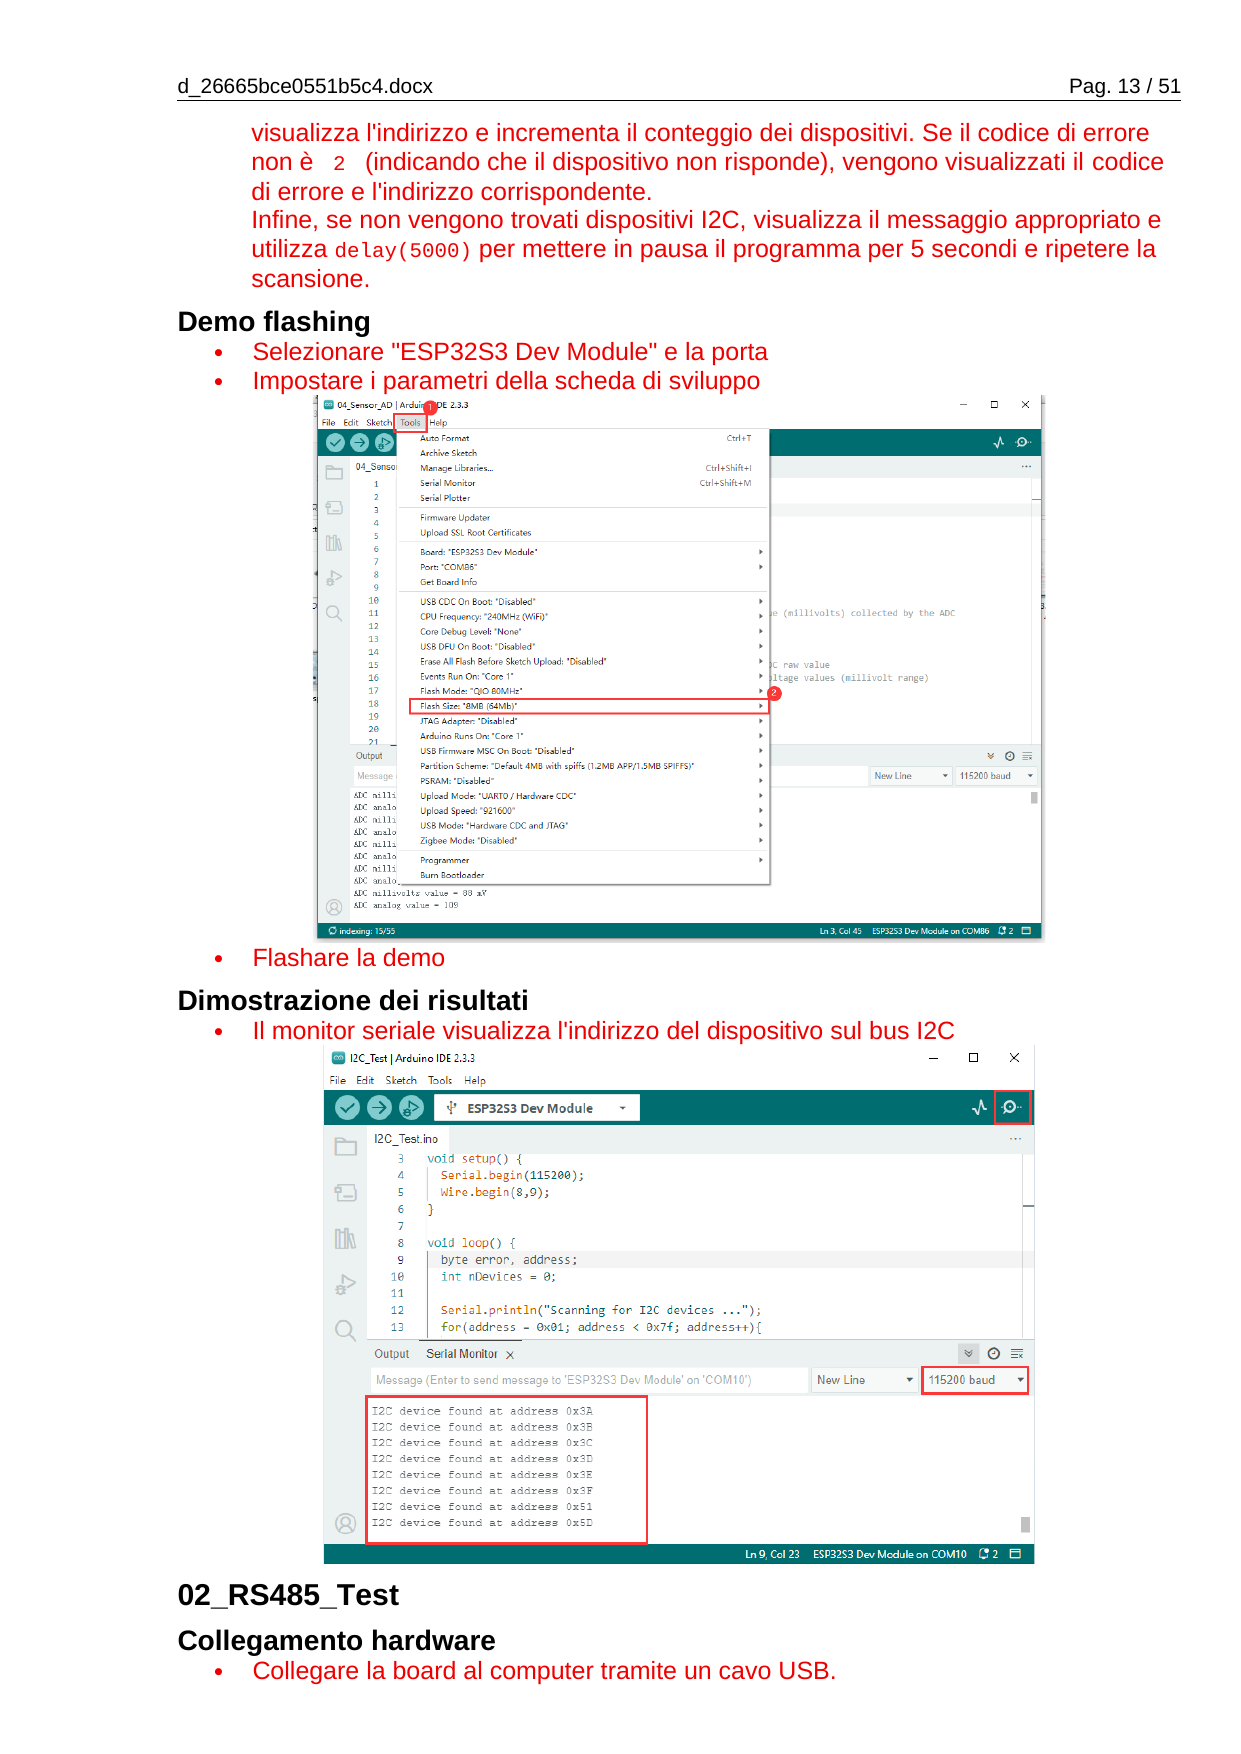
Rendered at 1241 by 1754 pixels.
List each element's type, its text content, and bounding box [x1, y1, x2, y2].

text Selezionare "ESP32S3 Dev Module" e la porta [215, 337, 1181, 366]
text Impostare i parametri della scheda di sviluppo [215, 366, 1181, 395]
text Flashare la demo [215, 943, 1181, 971]
subtitle 02_RS485_Test [177, 1577, 1181, 1611]
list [251, 118, 1181, 292]
text Il monitor seriale visualizza l'indirizzo del dispositivo sul bus I2C [215, 1016, 1181, 1045]
text Demo flashing [177, 305, 1181, 337]
picture [312, 395, 1046, 943]
text Collegamento hardware [177, 1624, 1181, 1656]
picture [323, 1045, 1035, 1564]
text Collegare la board al computer tramite un cavo USB. [215, 1656, 1181, 1685]
text Dimostrazione dei risultati [177, 984, 1181, 1016]
